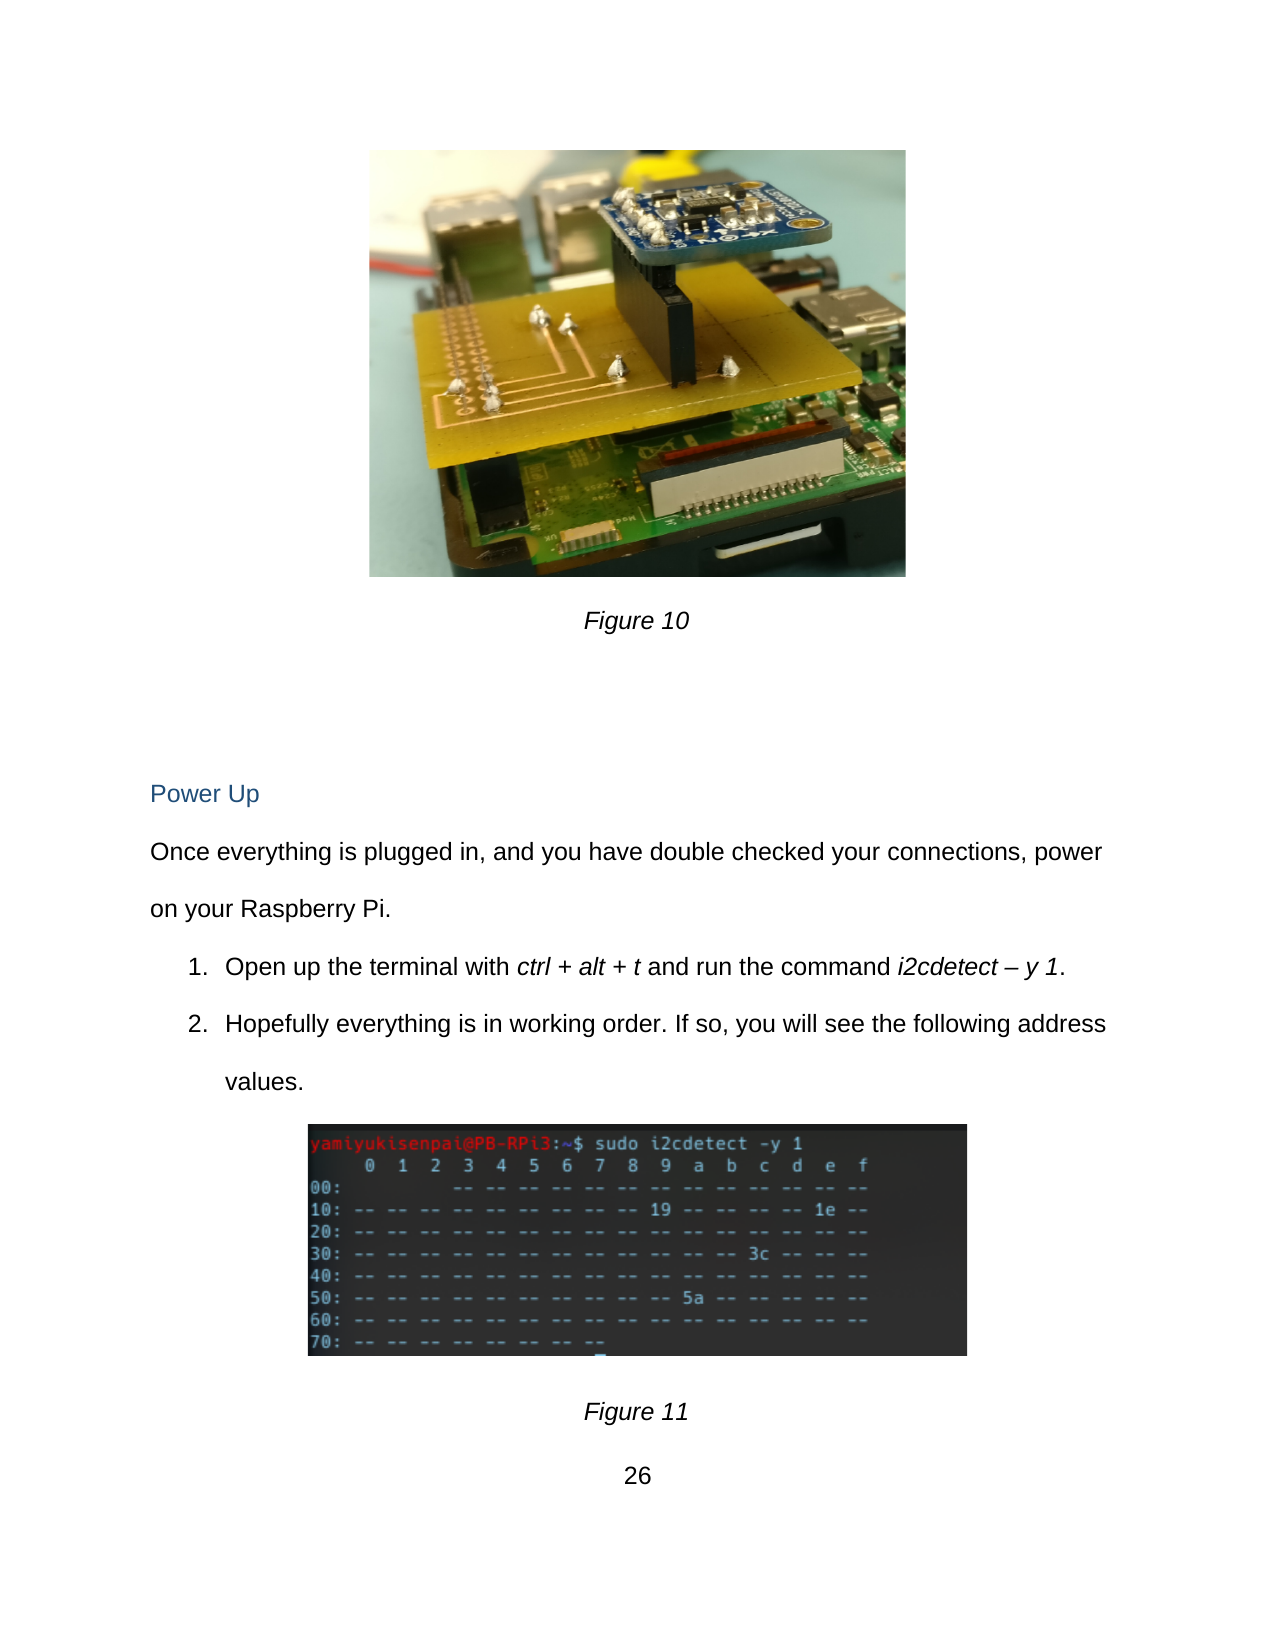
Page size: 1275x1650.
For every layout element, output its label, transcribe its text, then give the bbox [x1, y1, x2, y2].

subtitle Power Up [150, 779, 1125, 808]
text Once everything is plugged in, and you have double checked your connections, power on your Raspberry Pi. [150, 837, 1125, 923]
text Figure 11 [150, 1397, 1125, 1425]
picture [307, 1124, 968, 1356]
list Hopefully everything is in working order. If so, you will see the following address values. [188, 1009, 1125, 1095]
picture [369, 150, 906, 577]
text Figure 10 [150, 606, 1125, 634]
list Open up the terminal with ctrl + alt + t and run the command i2cdetect – y 1. [188, 952, 1125, 980]
